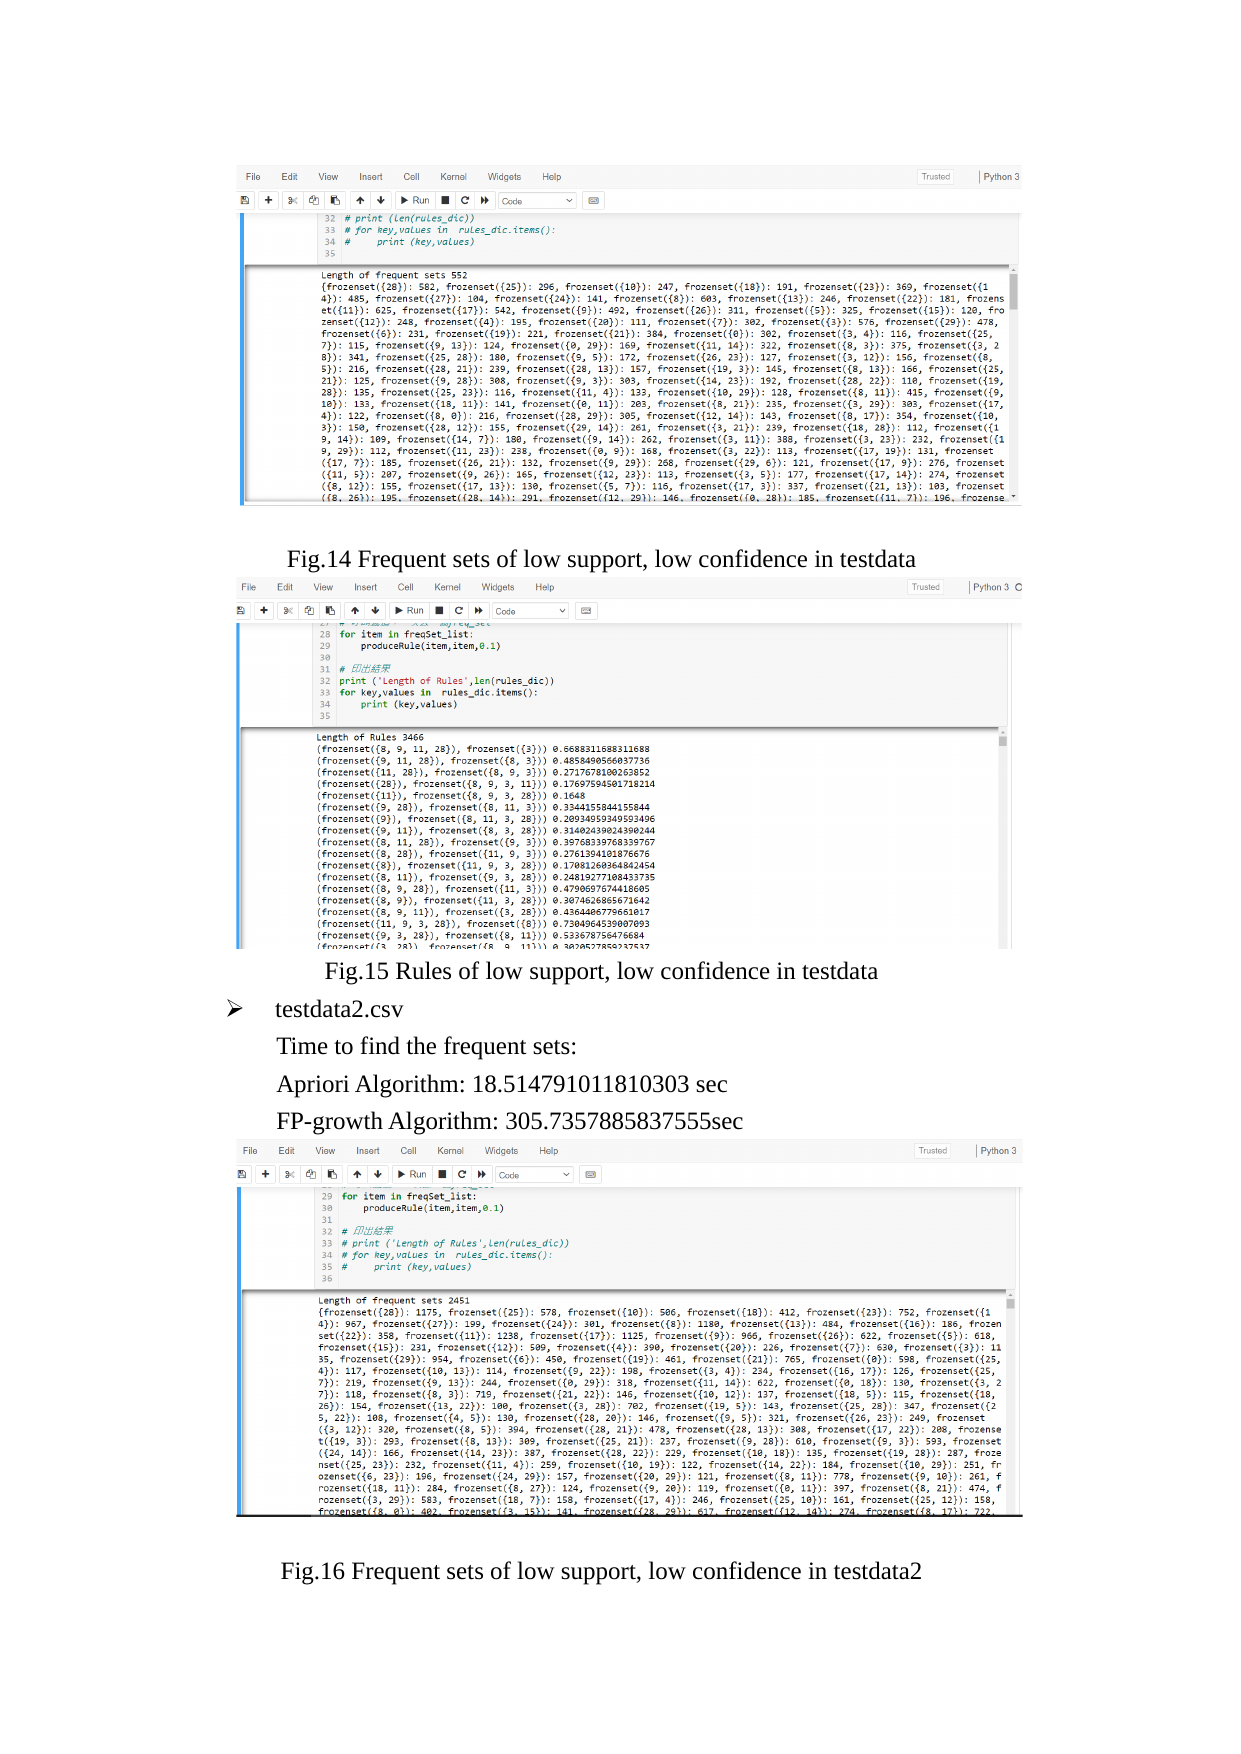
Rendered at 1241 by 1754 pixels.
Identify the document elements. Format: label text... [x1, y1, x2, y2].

table_header Fig.14 Frequent sets of low support, low confidence in testdata [225, 165, 1053, 577]
picture [236, 577, 1022, 949]
table_cell Fig.15 Rules of low support, low confidence in testdata [225, 577, 1053, 989]
picture [236, 1139, 1023, 1517]
text Apriori Algorithm: 18.514791011810303 sec [225, 1064, 978, 1102]
text FP-growth Algorithm: 305.7357885837555sec [225, 1102, 978, 1139]
list testdata2.csv [225, 989, 978, 1027]
table_header Fig.16 Frequent sets of low support, low confidence in testdata2 [225, 1140, 1053, 1589]
text Time to find the frequent sets: [225, 1027, 978, 1064]
picture [236, 164, 1022, 511]
